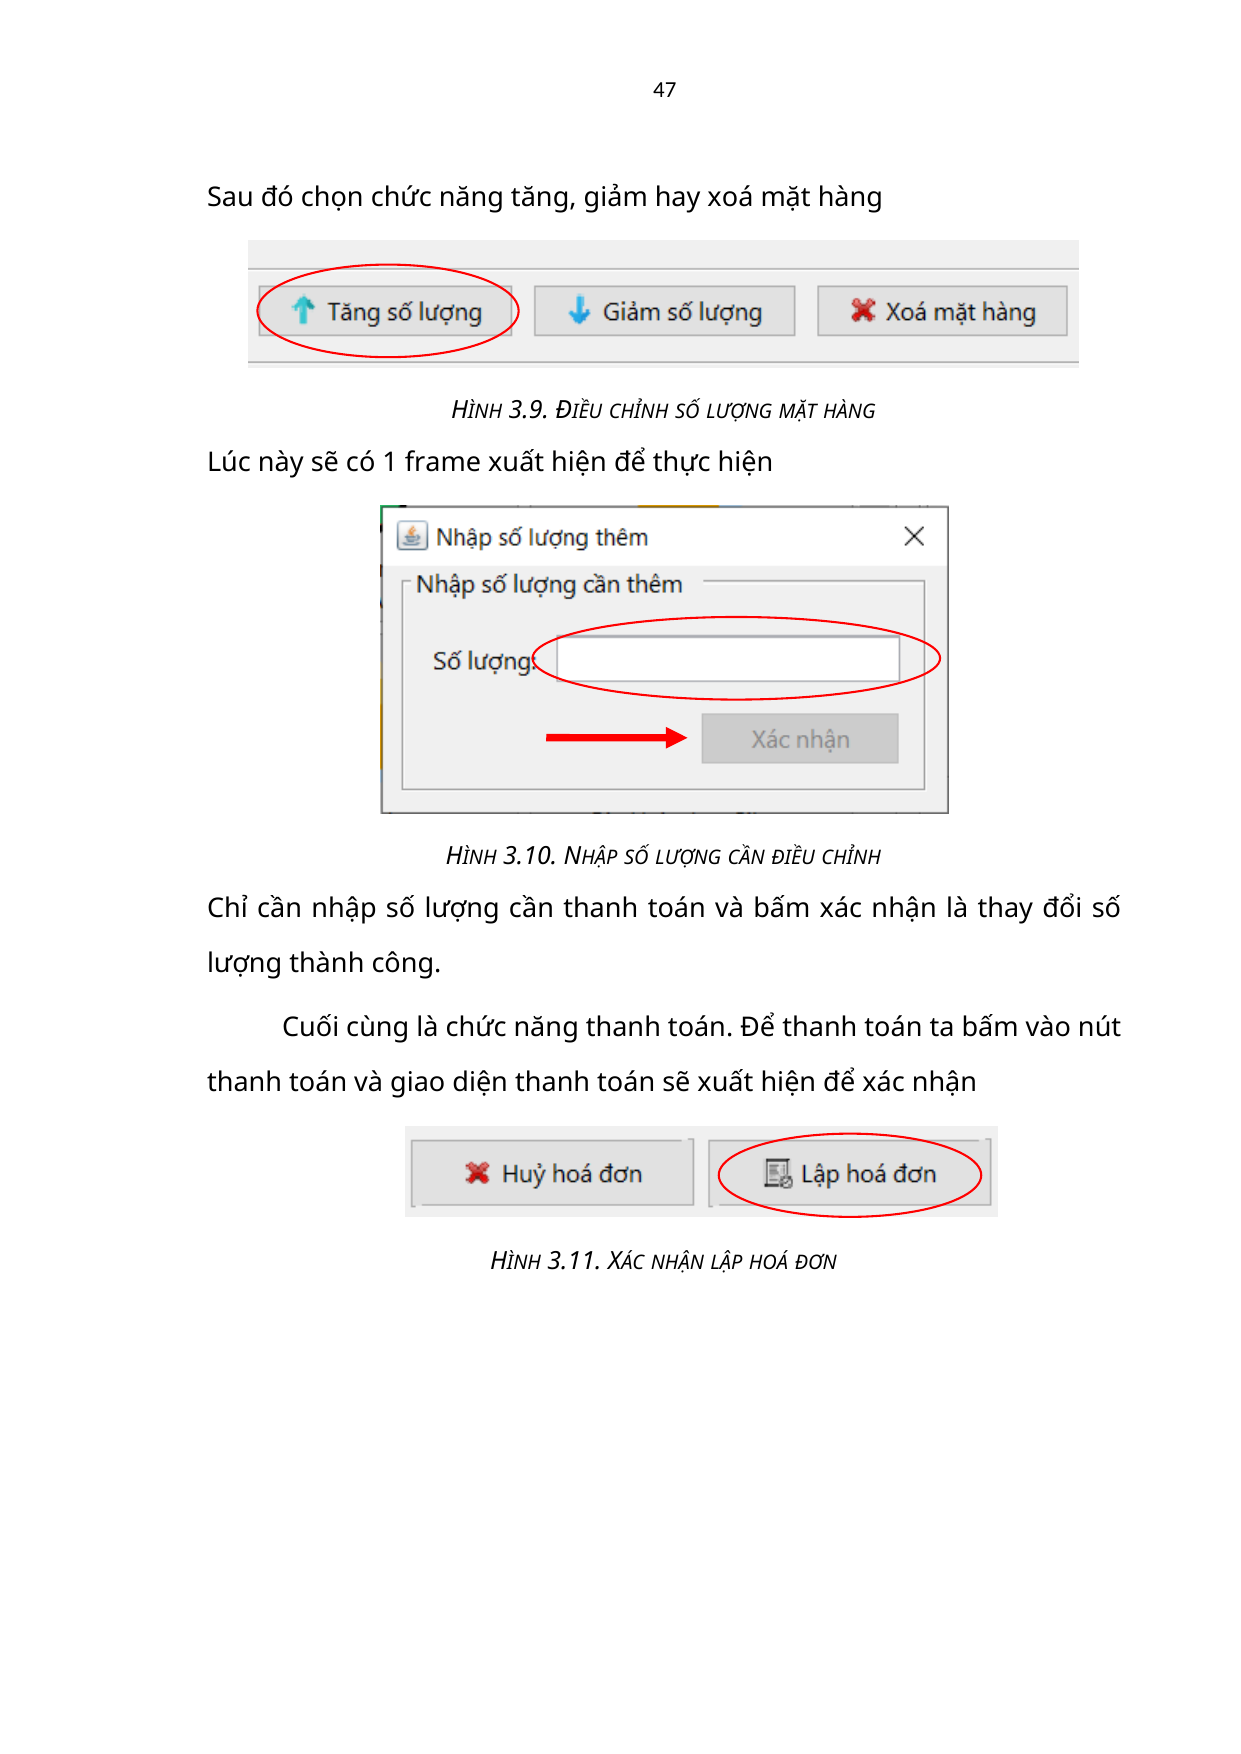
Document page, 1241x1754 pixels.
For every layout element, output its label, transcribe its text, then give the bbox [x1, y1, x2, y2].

picture [248, 240, 1079, 368]
picture [405, 1126, 998, 1217]
text Hình 3.10. Nhập số lượng cần điều chỉnh [207, 837, 1122, 872]
text Lúc này sẽ có 1 frame xuất hiện để thực hiện [207, 442, 1122, 479]
text Hình 3.11. Xác nhận lập hoá đơn [207, 1242, 1122, 1276]
picture [380, 505, 949, 814]
text Hình 3.9. Điều chỉnh số lượng mặt hàng [207, 391, 1122, 425]
text Chỉ cần nhập số lượng cần thanh toán và bấm xác nhận là thay đổi số lượng thành công. [207, 888, 1122, 980]
text Sau đó chọn chức năng tăng, giảm hay xoá mặt hàng [207, 177, 1122, 214]
picture [720, 1135, 980, 1215]
text Cuối cùng là chức năng thanh toán. Để thanh toán ta bấm vào nút thanh toán và giao diện thanh toán sẽ xuất hiện để xác nhận [207, 1007, 1122, 1099]
